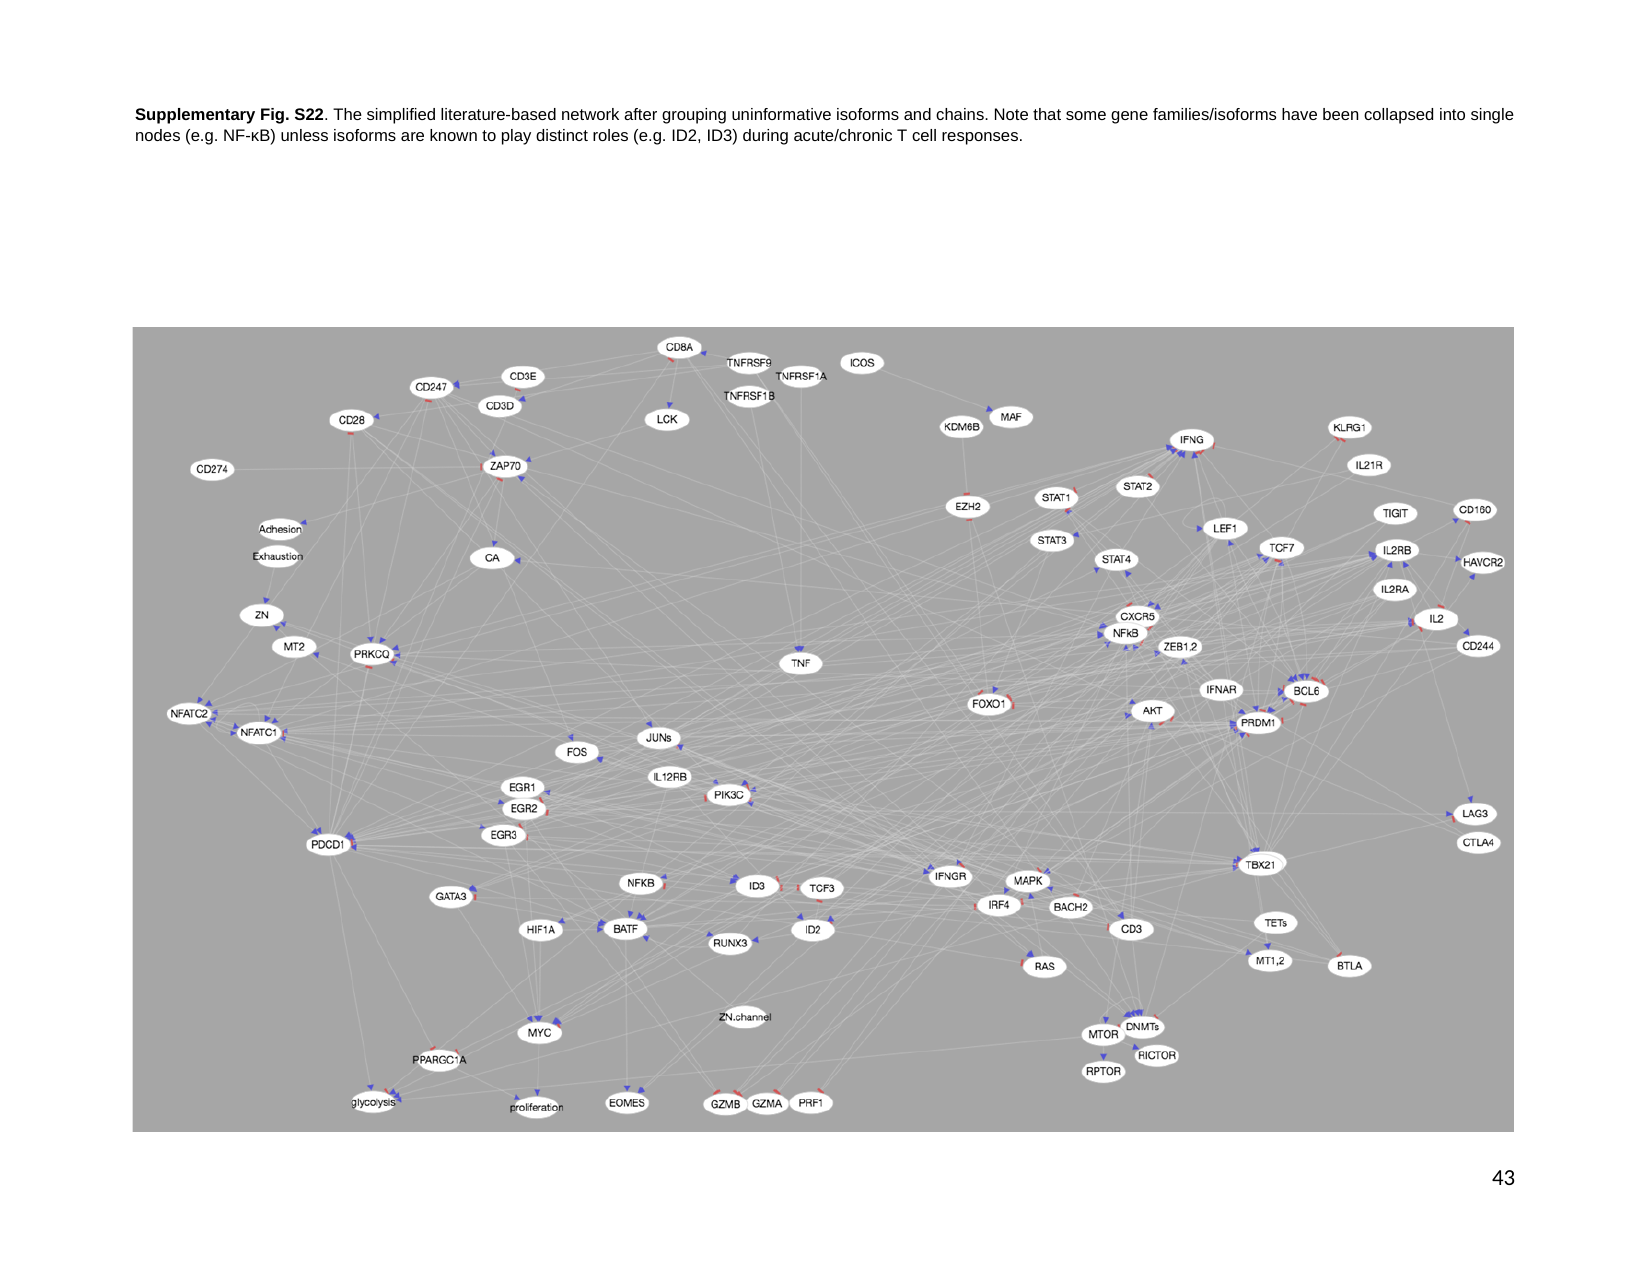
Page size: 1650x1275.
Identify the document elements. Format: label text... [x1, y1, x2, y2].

picture [132, 285, 1539, 1170]
text Supplementary Fig. S22. The simplified literature-based network after grouping uninformative isoforms and chains. Note that some gene families/isoforms have been collapsed into single nodes (e.g. NF-κB) unless isoforms are known to play distinct roles (e.g. ID2, ID3) during acute/chronic T cell responses. [135, 105, 1515, 145]
